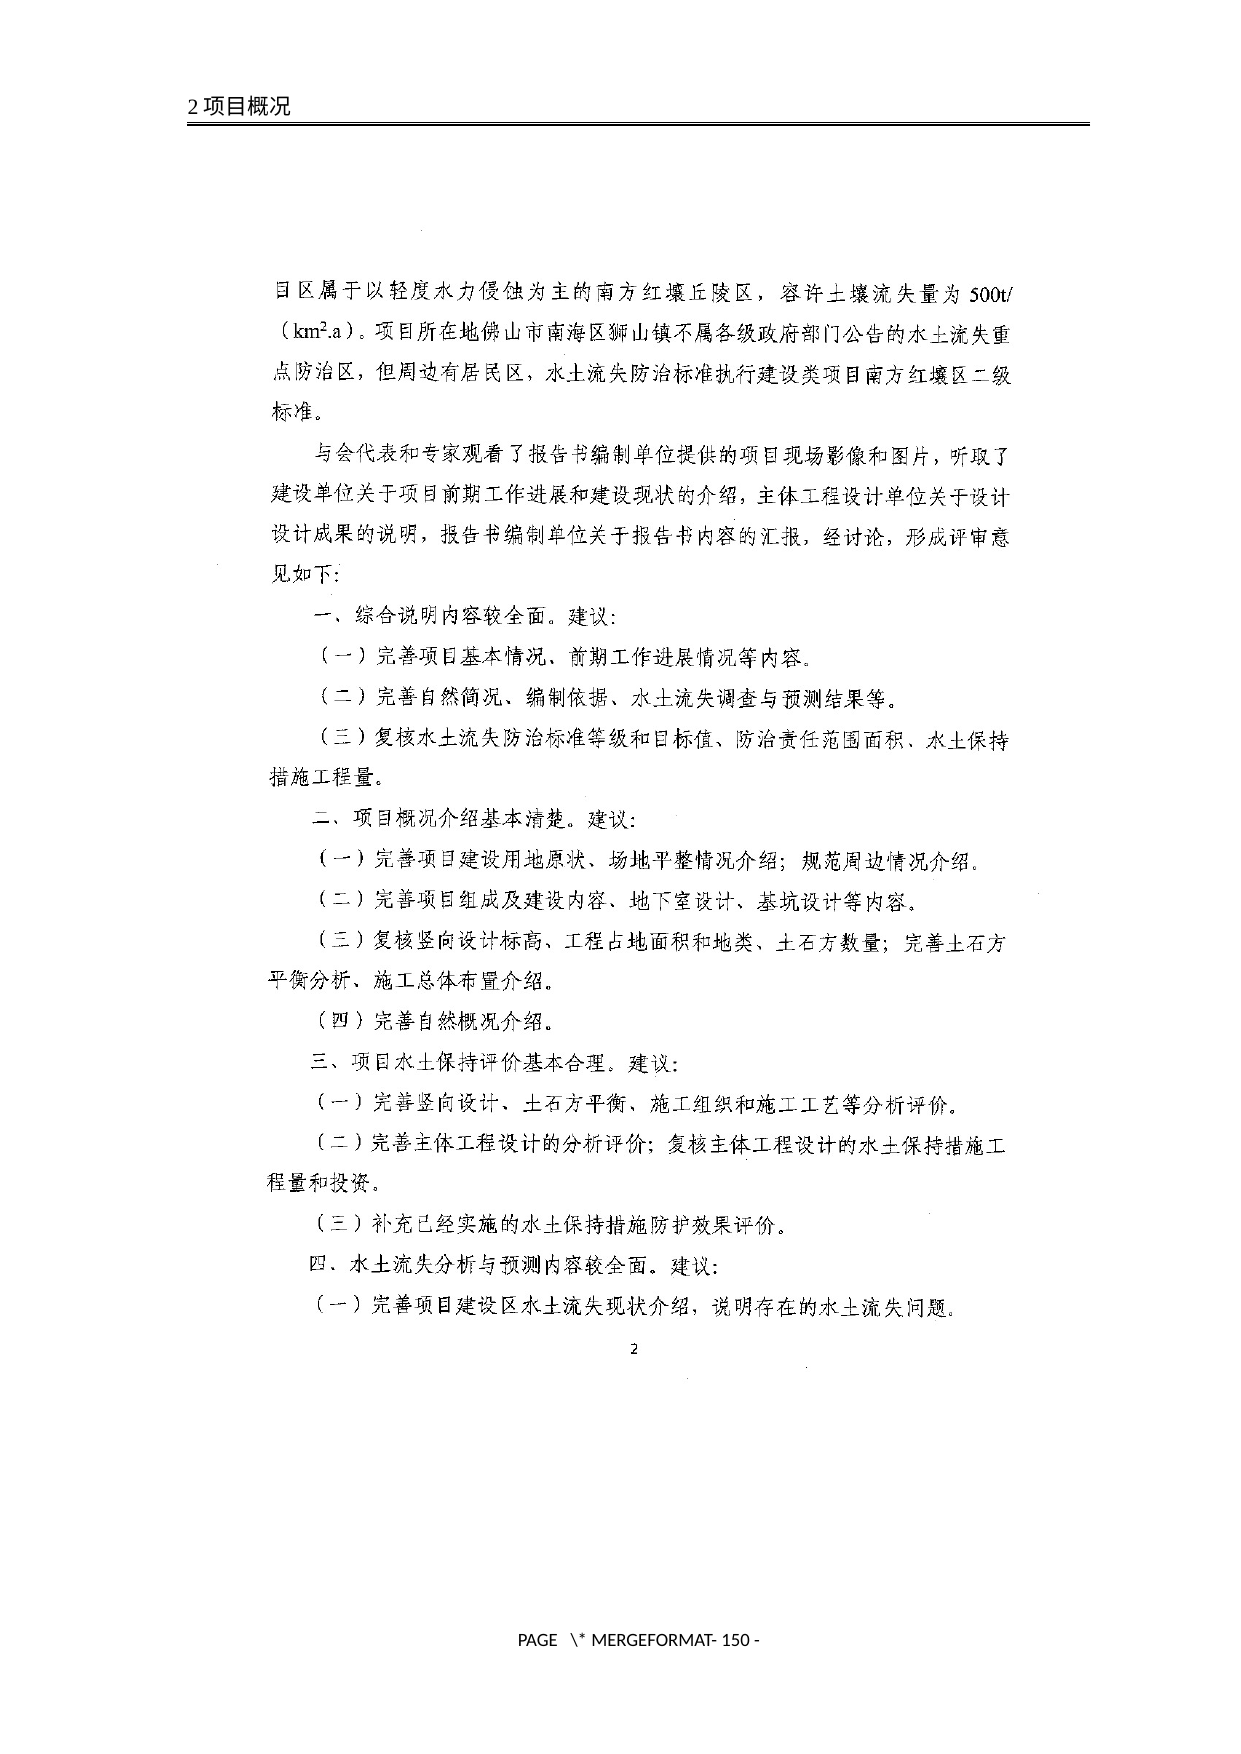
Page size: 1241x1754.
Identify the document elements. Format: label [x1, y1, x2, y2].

picture [187, 162, 1091, 1438]
